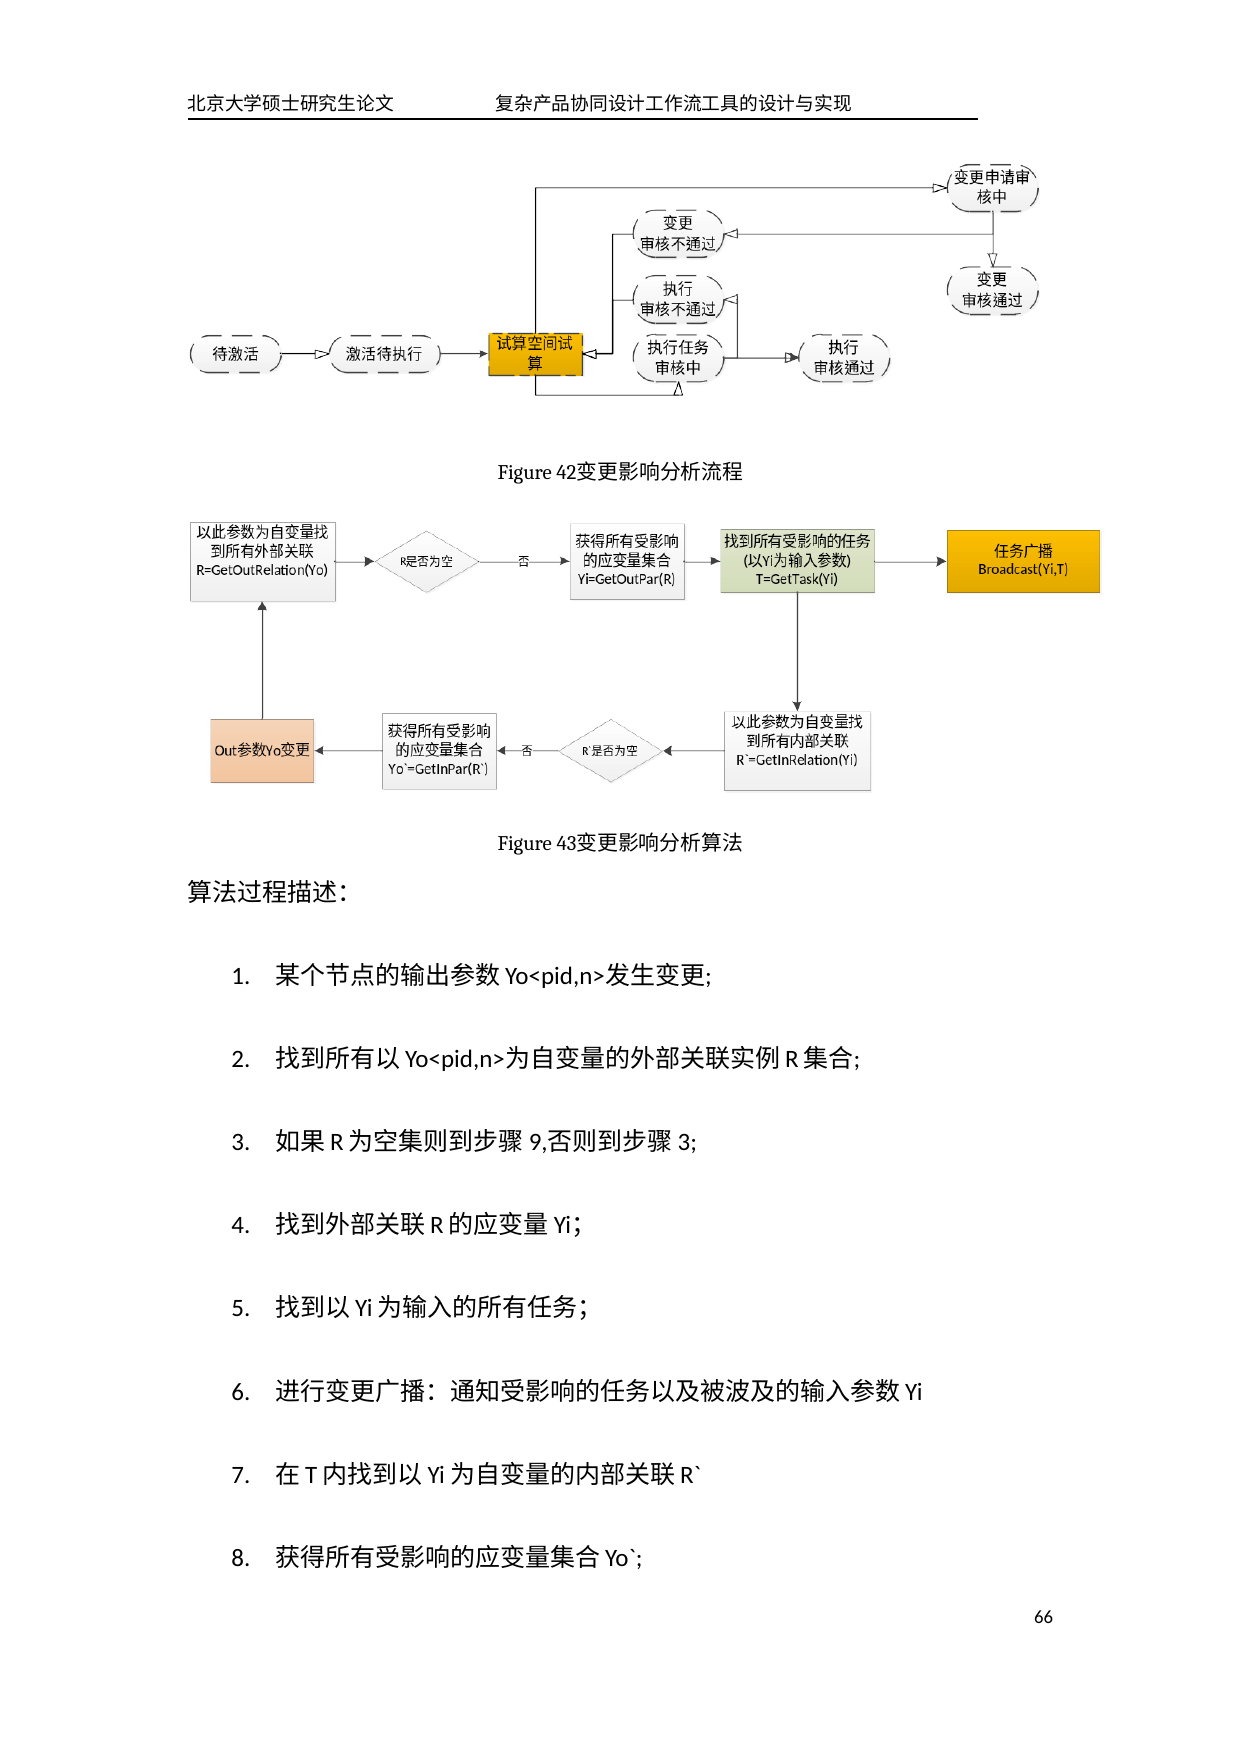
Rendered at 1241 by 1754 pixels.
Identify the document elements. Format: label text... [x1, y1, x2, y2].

list 在T内找到以Yi为自变量的内部关联R` [231, 1440, 1053, 1505]
list 获得所有受影响的应变量集合Yo`; [231, 1523, 1053, 1588]
list 找到外部关联R的应变量Yi； [231, 1190, 1053, 1255]
list 某个节点的输出参数Yo<pid,n>发生变更; [231, 941, 1053, 1006]
list 找到所有以Yo<pid,n>为自变量的外部关联实例R集合; [231, 1024, 1053, 1089]
list 进行变更广播：通知受影响的任务以及被波及的输入参数Yi [231, 1357, 1053, 1422]
list 找到以Yi为输入的所有任务； [231, 1273, 1053, 1338]
text 算法过程描述： [187, 858, 1053, 923]
list 如果R为空集则到步骤9,否则到步骤3; [231, 1107, 1053, 1172]
